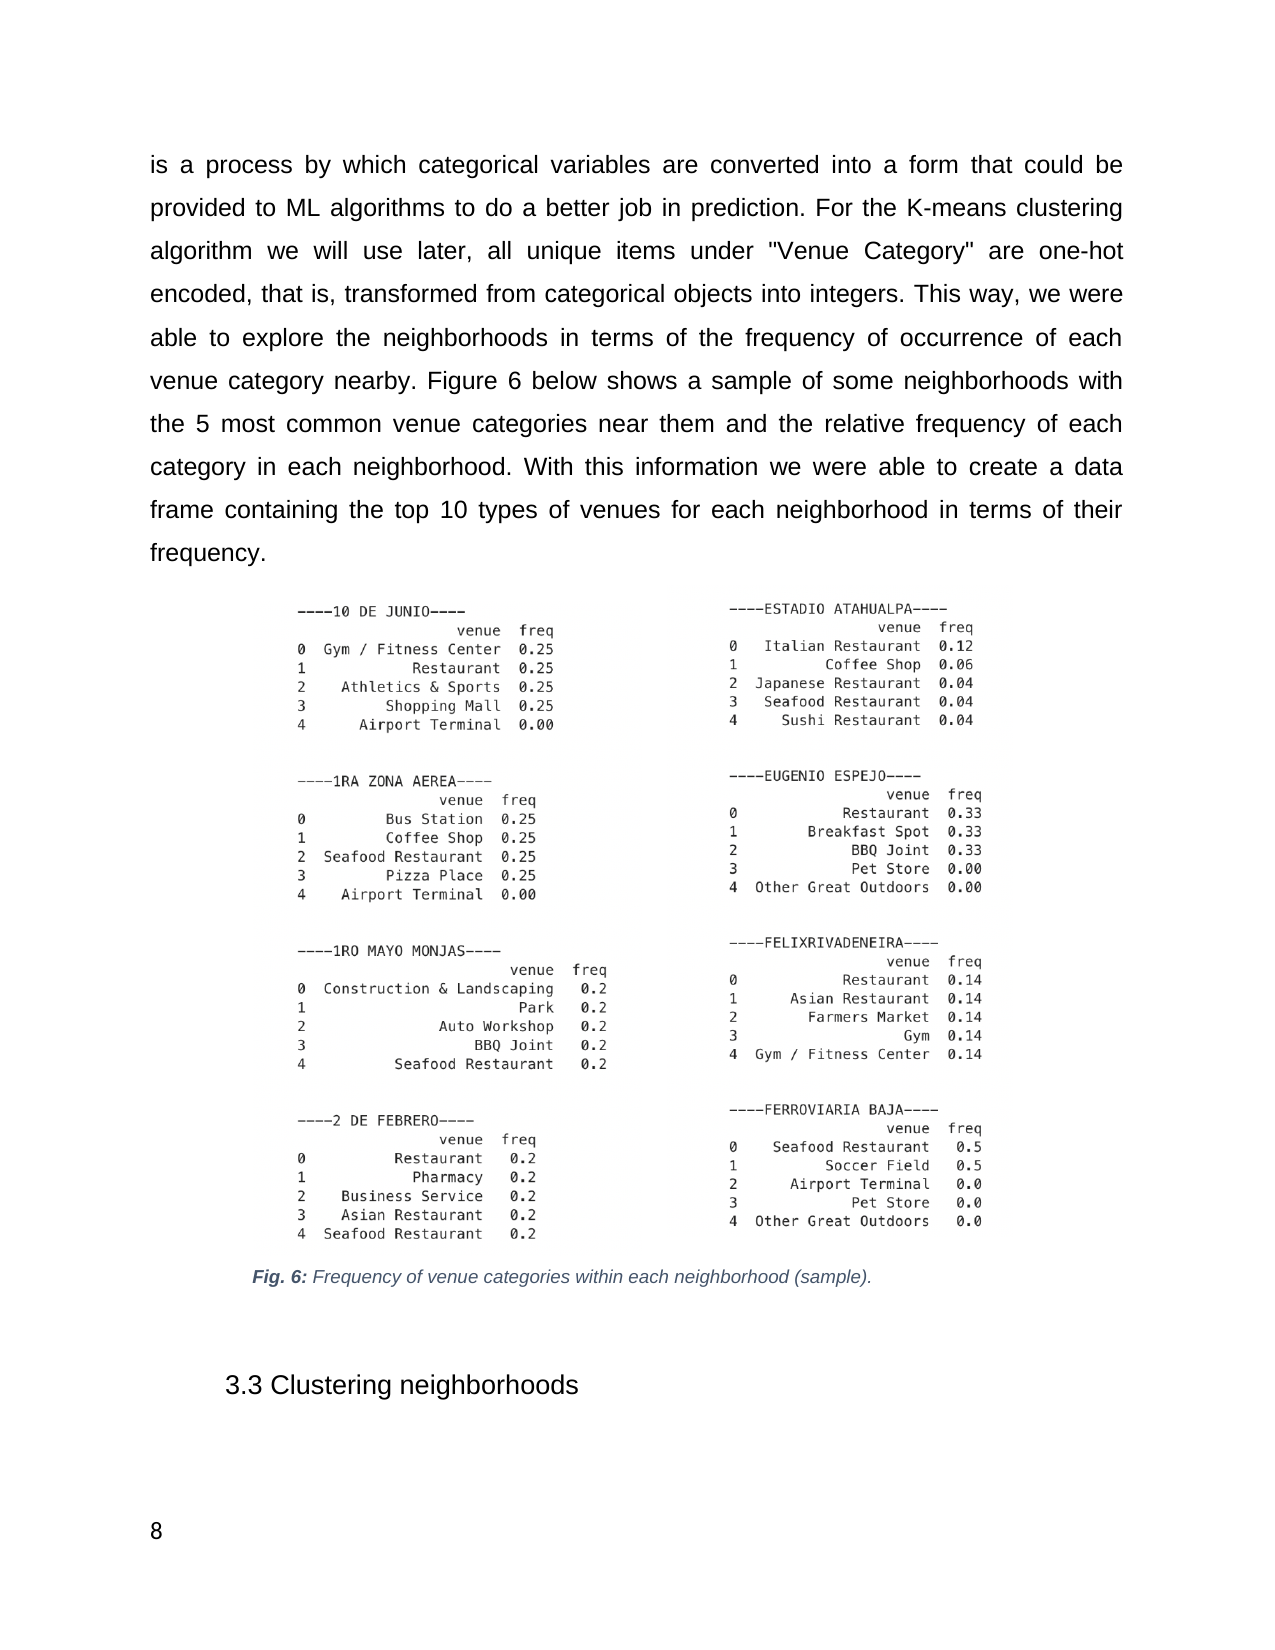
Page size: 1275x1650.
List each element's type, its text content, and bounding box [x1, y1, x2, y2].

subtitle 3.3 Clustering neighborhoods [225, 1369, 1125, 1400]
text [150, 150, 1125, 567]
